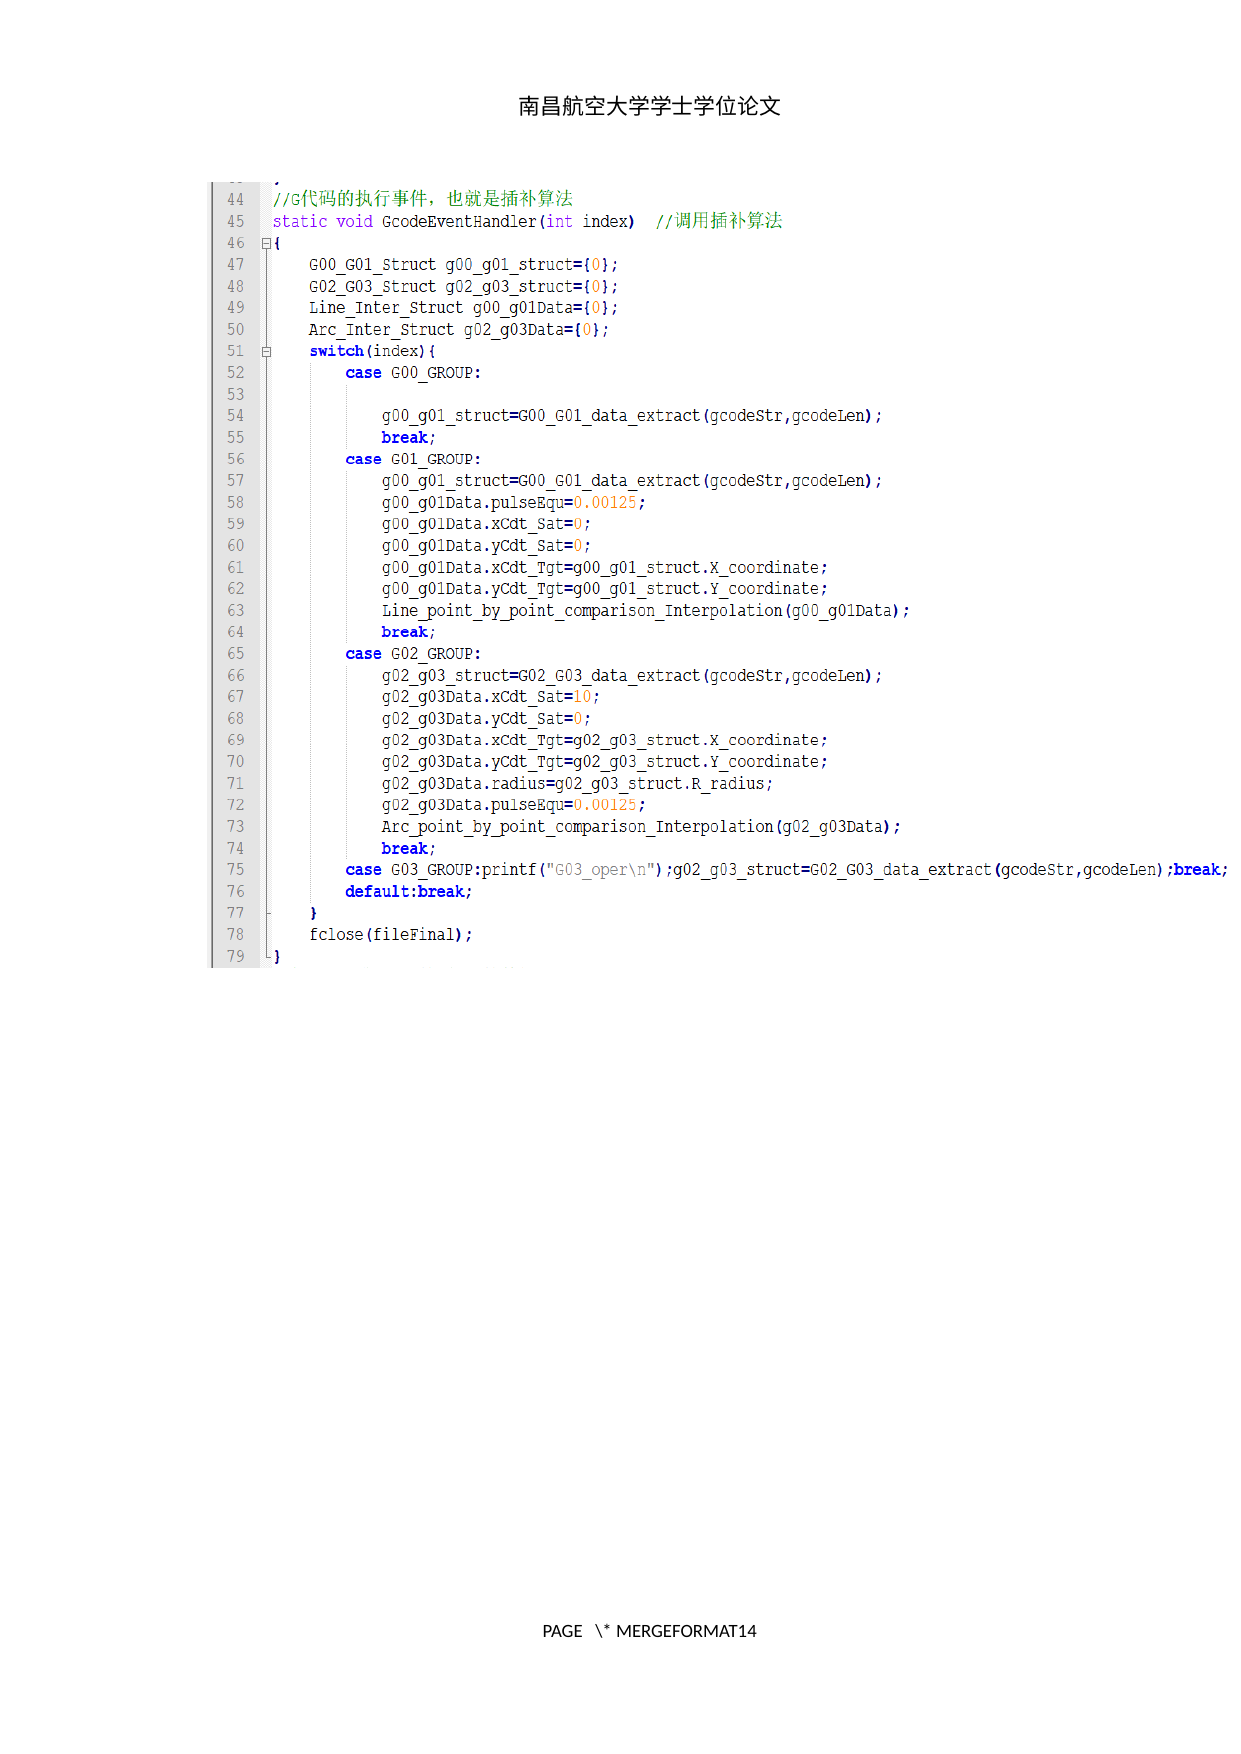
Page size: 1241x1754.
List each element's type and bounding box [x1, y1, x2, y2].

picture [207, 182, 1241, 968]
